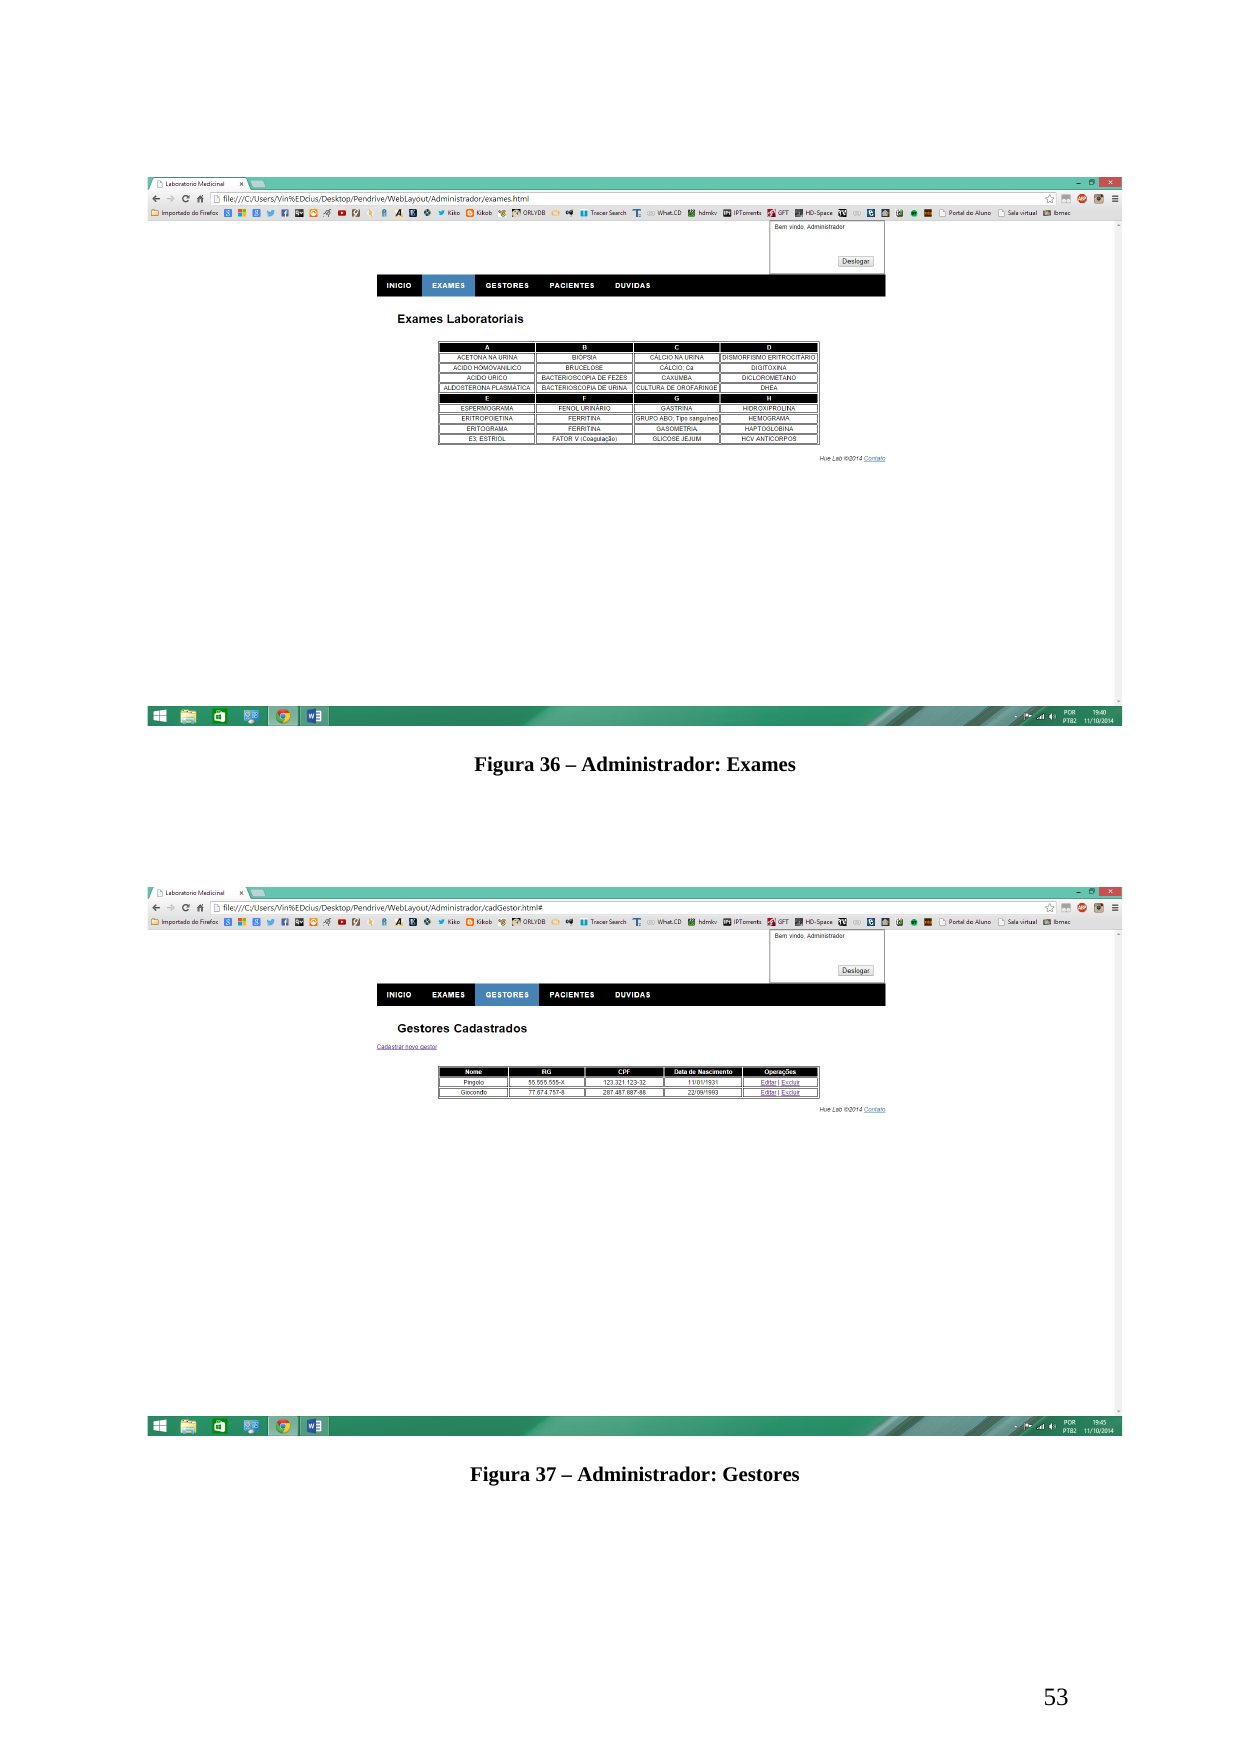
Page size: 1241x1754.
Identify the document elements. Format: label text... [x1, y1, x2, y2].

text Figura 37 – Administrador: Gestores [148, 1462, 1122, 1486]
text Figura 36 – Administrador: Exames [148, 752, 1122, 776]
picture [147, 887, 1123, 1436]
picture [147, 177, 1123, 726]
